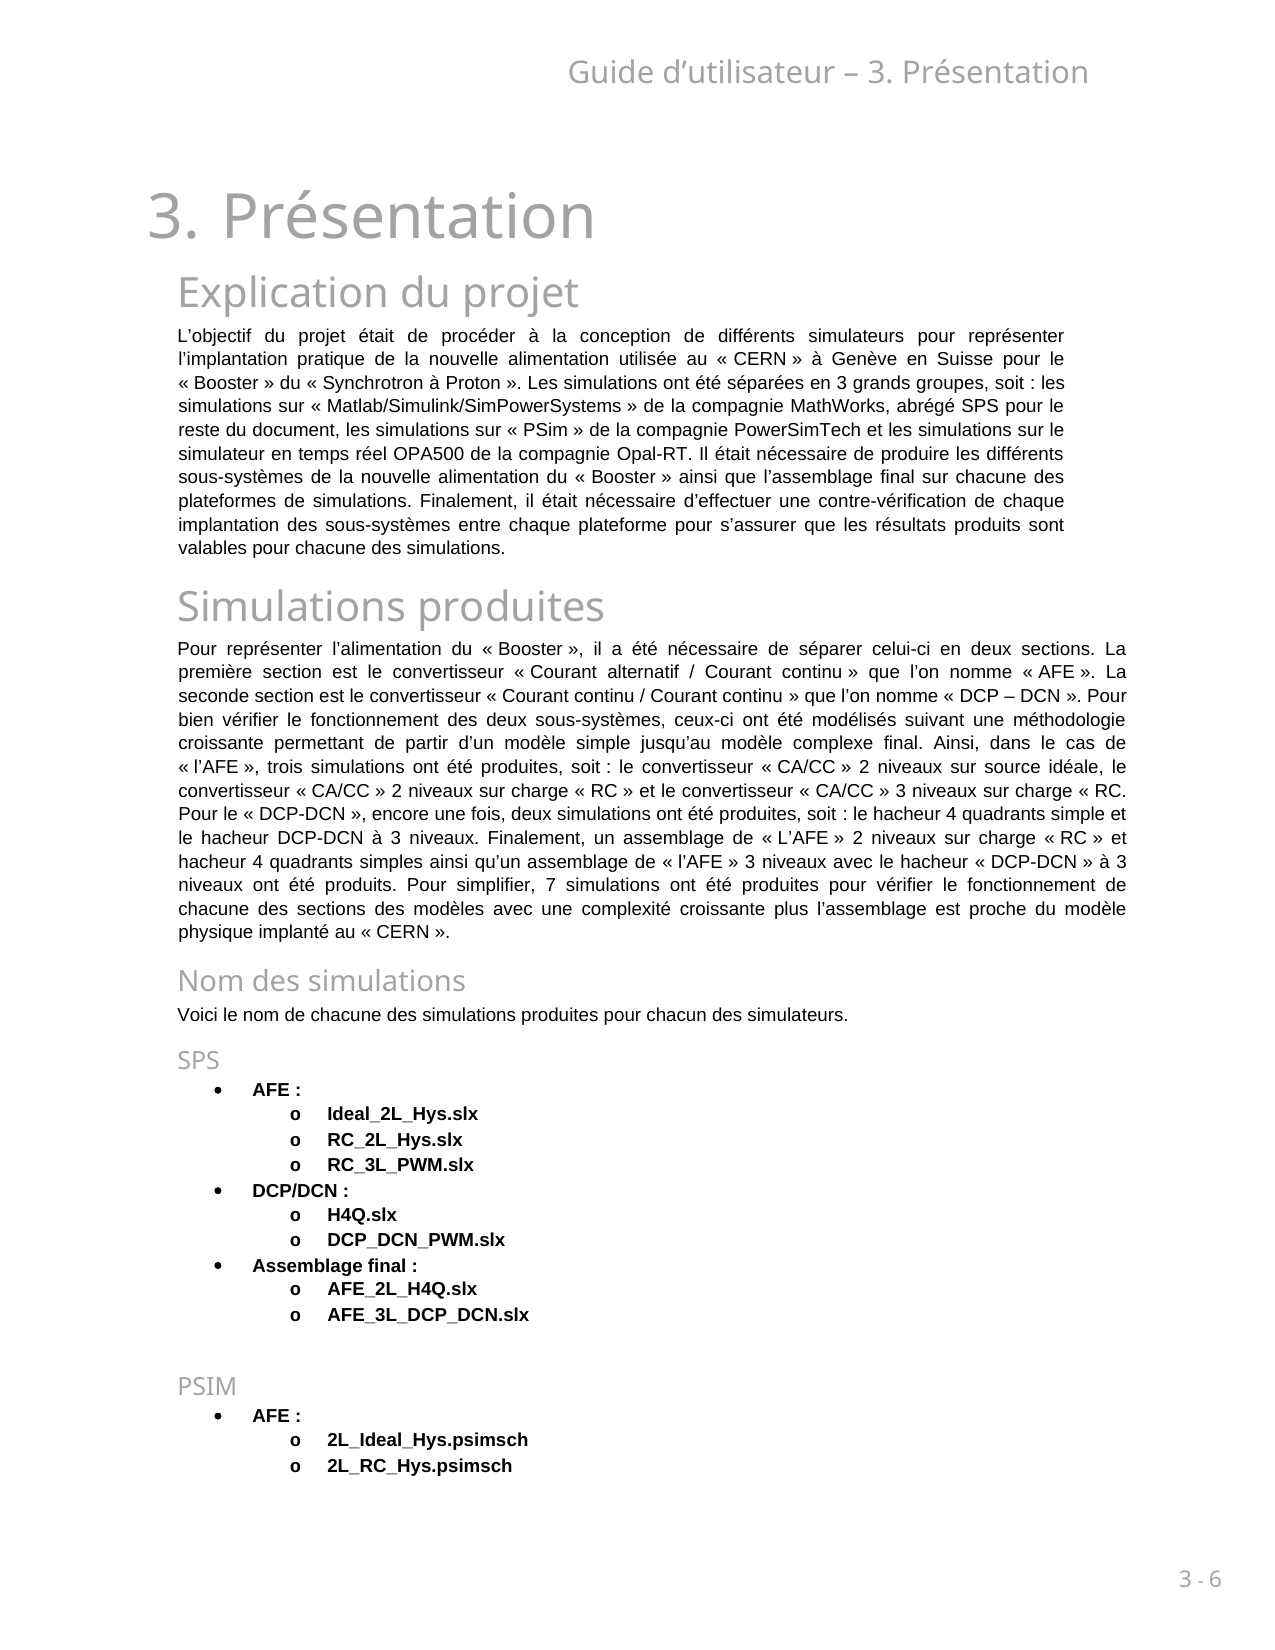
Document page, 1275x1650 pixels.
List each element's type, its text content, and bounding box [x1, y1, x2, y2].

text Voici le nom de chacune des simulations produites pour chacun des simulateurs. [177, 1003, 1127, 1025]
list RC_2L_Hys.slx [289, 1128, 1127, 1152]
subtitle SPS [177, 1042, 1127, 1077]
subtitle Simulations produites [177, 576, 1127, 633]
list H4Q.slx [289, 1203, 1127, 1227]
subtitle Nom des simulations [177, 961, 1127, 1000]
list Ideal_2L_Hys.slx [289, 1103, 1127, 1126]
subtitle Présentation [147, 171, 1127, 256]
subtitle Explication du projet [177, 263, 1127, 320]
list DCP_DCN_PWM.slx [289, 1229, 1127, 1252]
list 2L_Ideal_Hys.psimsch [289, 1429, 1127, 1452]
list DCP/DCN : [214, 1179, 1127, 1201]
list AFE_3L_DCP_DCN.slx [289, 1304, 1127, 1327]
list 2L_RC_Hys.psimsch [289, 1454, 1127, 1478]
list AFE_2L_H4Q.slx [289, 1278, 1127, 1301]
text Pour représenter l’alimentation du « Booster », il a été nécessaire de séparer celui-ci en deux sections. La première section est le convertisseur « Courant alternatif / Courant continu » que l’on nomme « AFE ». La seconde section est le convertisseur « Courant continu / Courant continu » que l’on nomme « DCP – DCN ». Pour bien vérifier le fonctionnement des deux sous-systèmes, ceux-ci ont été modélisés suivant une méthodologie croissante permettant de partir d’un modèle simple jusqu’au modèle complexe final. Ainsi, dans le cas de « l’AFE », trois simulations ont été produites, soit : le convertisseur « CA/CC » 2 niveaux sur source idéale, le convertisseur « CA/CC » 2 niveaux sur charge « RC » et le convertisseur « CA/CC » 3 niveaux sur charge « RC. Pour le « DCP-DCN », encore une fois, deux simulations ont été produites, soit : le hacheur 4 quadrants simple et le hacheur DCP-DCN à 3 niveaux. Finalement, un assemblage de « L’AFE » 2 niveaux sur charge « RC » et hacheur 4 quadrants simples ainsi qu’un assemblage de « l’AFE » 3 niveaux avec le hacheur « DCP-DCN » à 3 niveaux ont été produits. Pour simplifier, 7 simulations ont été produites pour vérifier le fonctionnement de chacune des sections des modèles avec une complexité croissante plus l’assemblage est proche du modèle physique implanté au « CERN ». [177, 638, 1127, 943]
subtitle PSIM [177, 1368, 1127, 1402]
text L’objectif du projet était de procéder à la conception de différents simulateurs pour représenter l’implantation pratique de la nouvelle alimentation utilisée au « CERN » à Genève en Suisse pour le « Booster » du « Synchrotron à Proton ». Les simulations ont été séparées en 3 grands groupes, soit : les simulations sur « Matlab/Simulink/SimPowerSystems » de la compagnie MathWorks, abrégé SPS pour le reste du document, les simulations sur « PSim » de la compagnie PowerSimTech et les simulations sur le simulateur en temps réel OPA500 de la compagnie Opal-RT. Il était nécessaire de produire les différents sous-systèmes de la nouvelle alimentation du « Booster » ainsi que l’assemblage final sur chacune des plateformes de simulations. Finalement, il était nécessaire d’effectuer une contre-vérification de chaque implantation des sous-systèmes entre chaque plateforme pour s’assurer que les résultats produits sont valables pour chacune des simulations. [177, 324, 1065, 559]
list AFE : [214, 1405, 1127, 1427]
list Assemblage final : [214, 1254, 1127, 1276]
list RC_3L_PWM.slx [289, 1154, 1127, 1177]
list AFE : [214, 1079, 1127, 1101]
